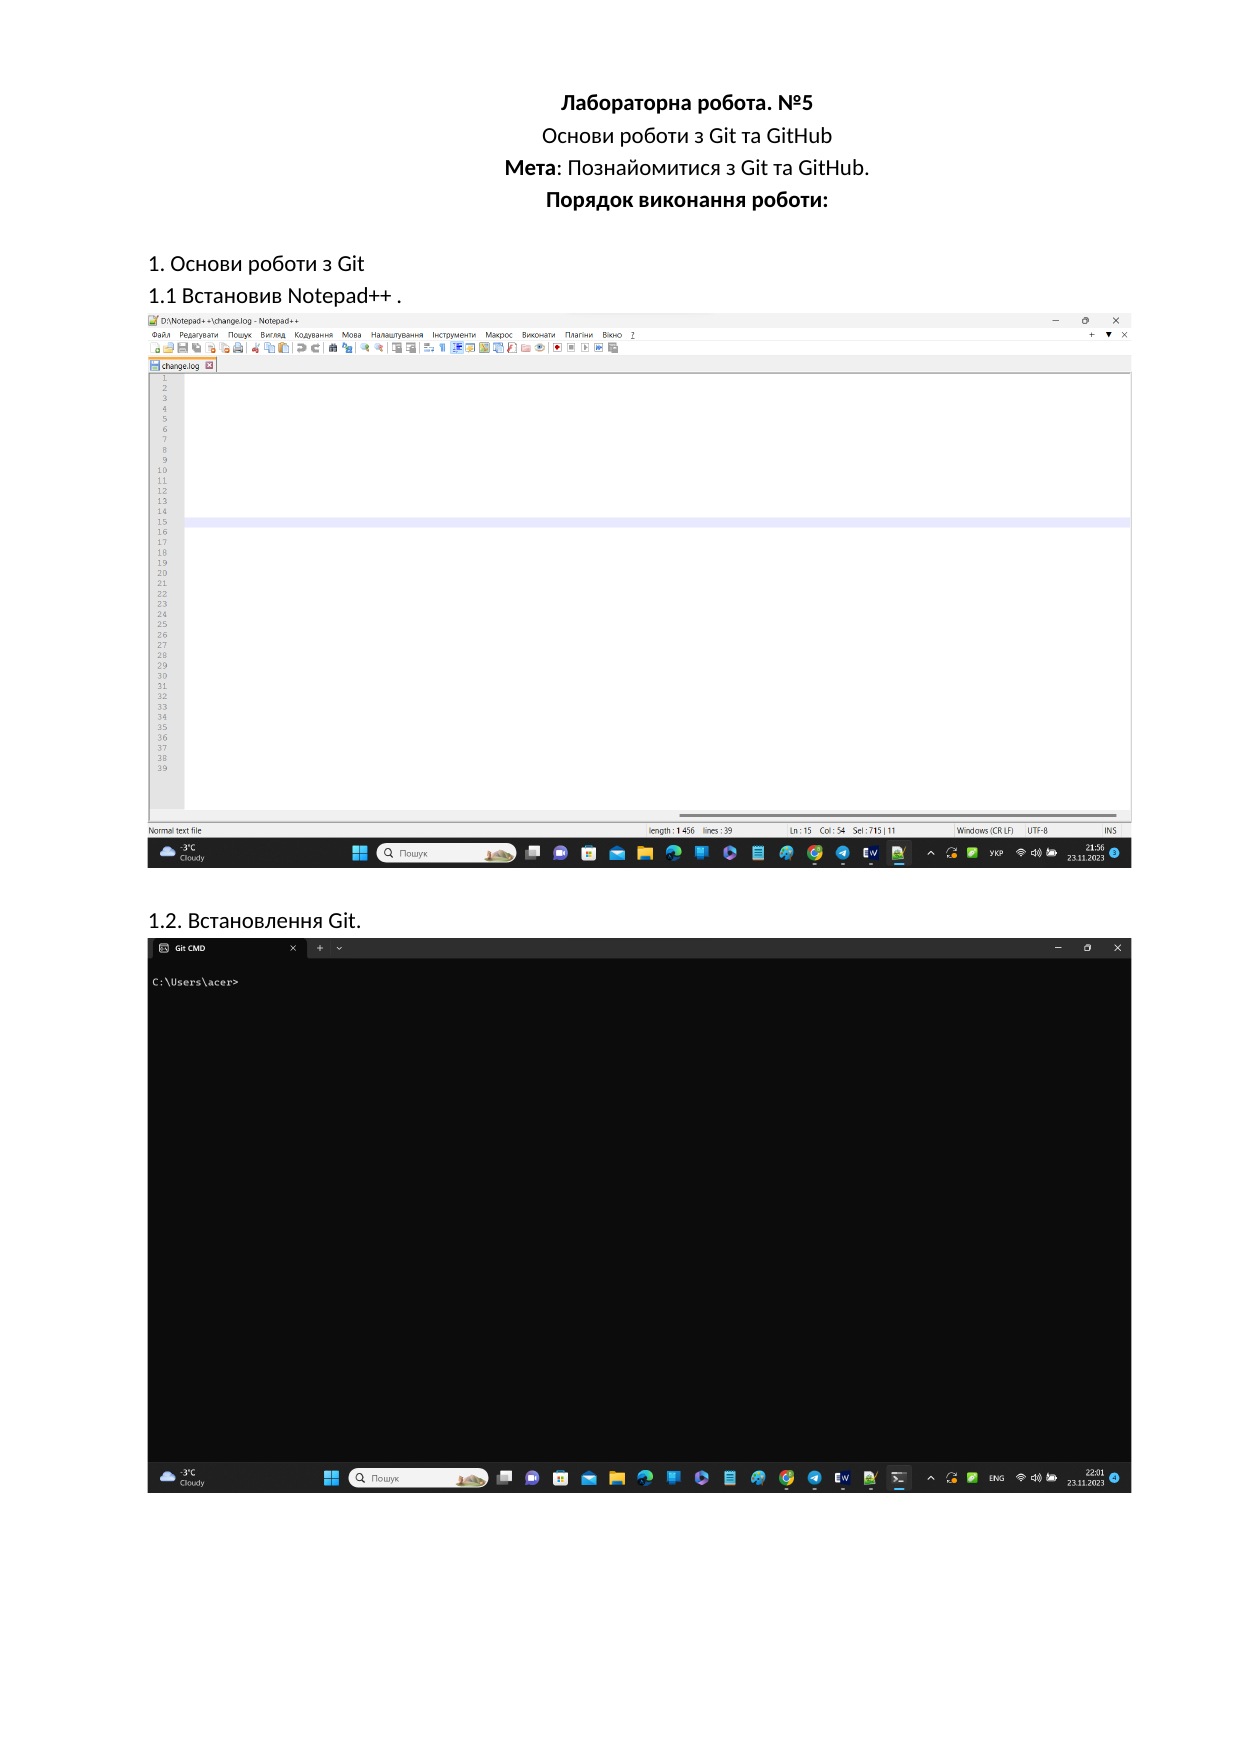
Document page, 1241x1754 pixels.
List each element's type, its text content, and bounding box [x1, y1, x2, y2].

picture [147, 938, 1132, 1493]
picture [147, 313, 1132, 868]
list Мета: Познайомитися з Git та GitHub. [223, 153, 1152, 181]
list Порядок виконання роботи: [223, 185, 1152, 213]
list 1. Основи роботи з Git [148, 249, 1152, 277]
list 1.2. Встановлення Git. [148, 907, 1152, 934]
list 1.1 Встановив Notepad++ . [148, 282, 1152, 310]
list Лабораторна робота. №5 Основи роботи з Git та GitHub [223, 88, 1152, 149]
